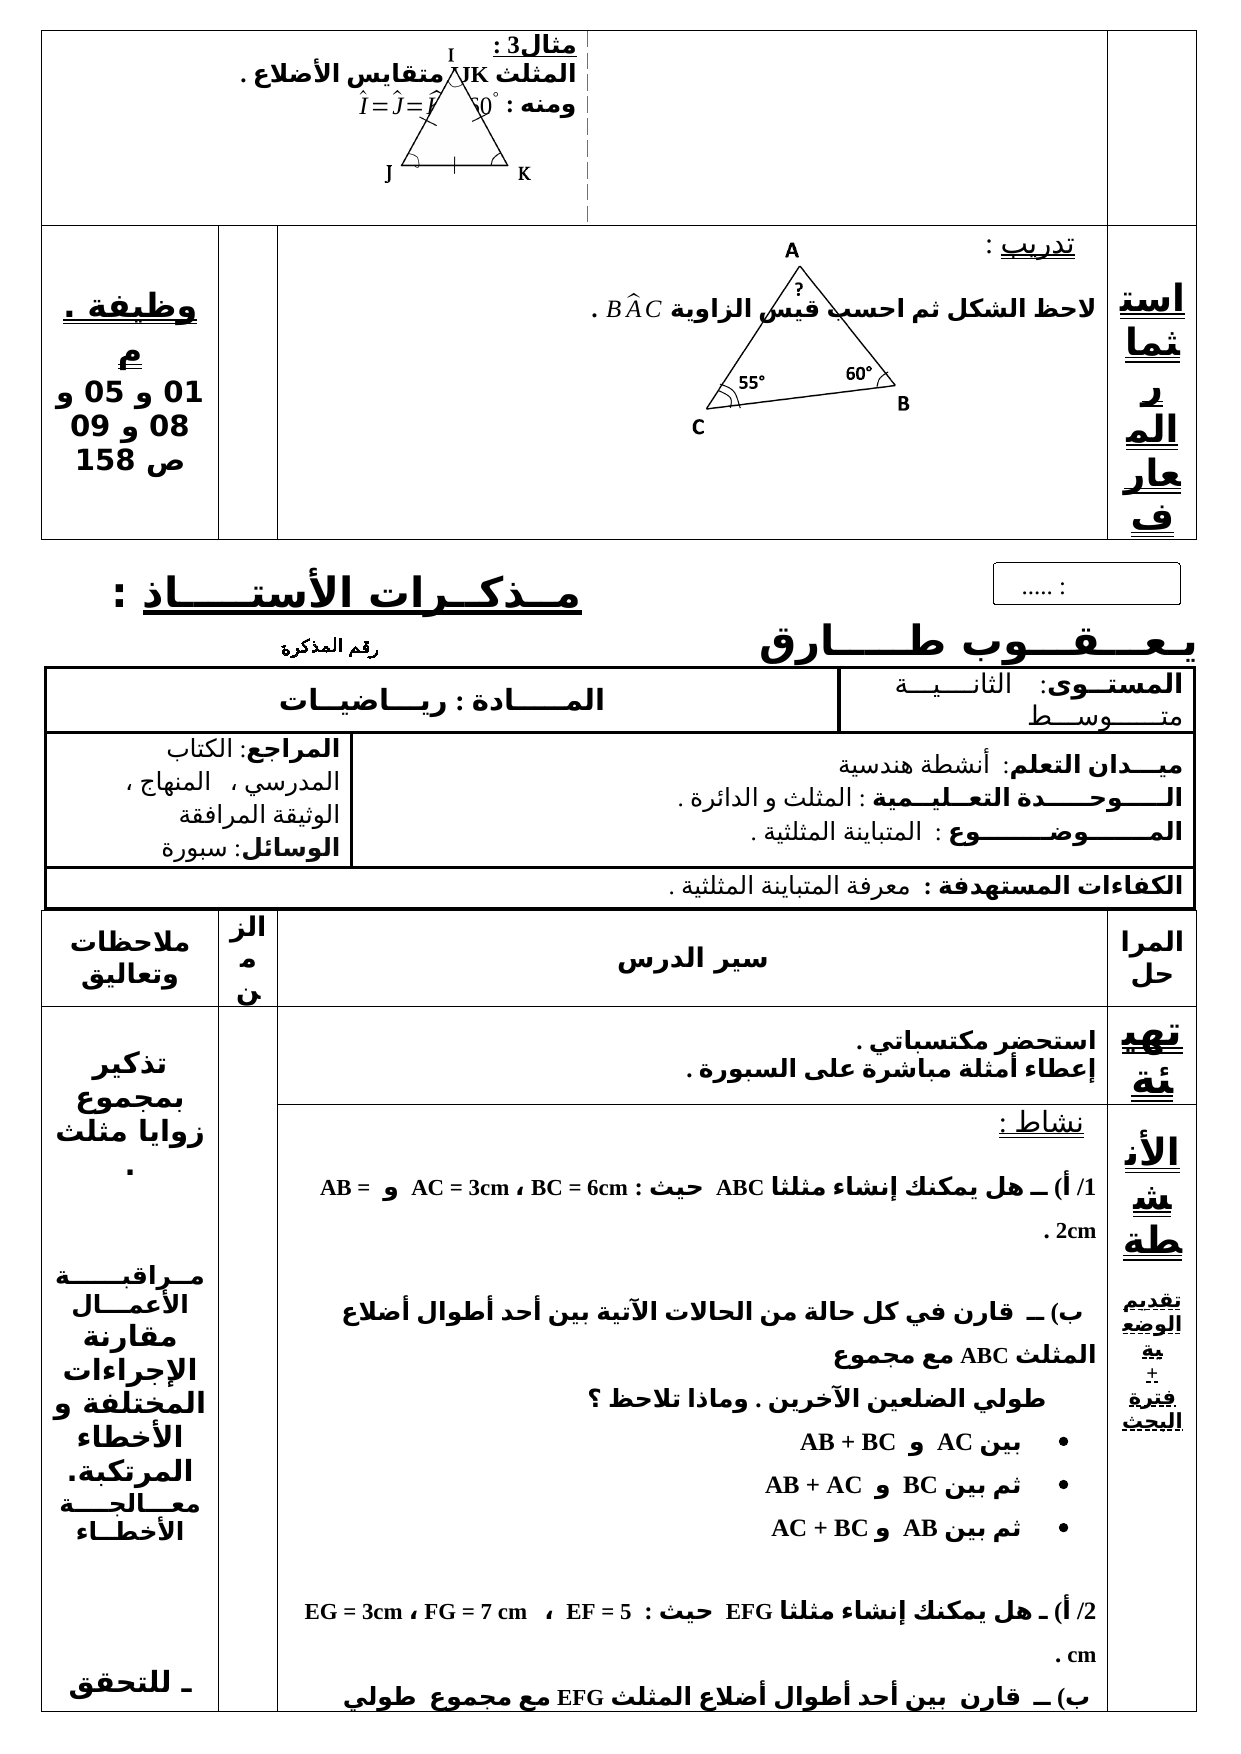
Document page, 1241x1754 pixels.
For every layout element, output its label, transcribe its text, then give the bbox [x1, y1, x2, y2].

table_header المـــــادة : ريـــاضيــات [47, 669, 837, 731]
table_header سير الدرس [278, 911, 1107, 1006]
table_cell تدريب : لاحظ الشكل ثم احسب قيس الزاوية . [278, 226, 1107, 539]
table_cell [1108, 1105, 1196, 1711]
table_header المراحل [1108, 911, 1196, 1006]
table_header المستــوى: الثانــــيـــة متــــــوســـط [841, 669, 1193, 731]
table_header ملاحظات وتعاليق [42, 911, 218, 1006]
table_cell وظيفة .م 01 و 05 و 08 و 09 ص 158 [42, 226, 218, 539]
text مــذكــرات الأستـــــاذ : يـعـــقـــوب طـــــارق [41, 568, 1199, 666]
table_cell تذكير بمجموع زوايا مثلث . مــراقبــــــة الأعمـــال مقارنة الإجراءات المختلفة و الأخطاء المرتكبة. معـــالجــــة الأخطــاء ـ للتحقق من أنّ مثلثا قابل للانشاء ، يكفي التحقق أنّ طول ضلع فيه أصغر من مجموع طولي الضلعين الآخرين [42, 1007, 218, 1711]
table_cell استثمار المعارف [1108, 226, 1196, 539]
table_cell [1108, 31, 1196, 225]
table_cell [219, 1007, 277, 1711]
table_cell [278, 1105, 1107, 1711]
table_cell استحضر مكتسباتي . إعطاء أمثلة مباشرة على السبورة . [278, 1007, 1107, 1104]
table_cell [42, 31, 588, 225]
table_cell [588, 31, 1107, 225]
table_cell المراجع: الكتاب المدرسي ، المنهاج ، الوثيقة المرافقة الوسائل: سبورة [47, 734, 350, 866]
table_cell ميـــدان التعلم: أنشطة هندسية الـــــوحـــــدة التعــليــمية : المثلث و الدائرة . المـــــــوضــــــــوع : المتباينة المثلثية . [353, 734, 1193, 866]
picture [677, 240, 933, 443]
table_header الزمن [219, 911, 277, 1006]
table_cell تهيئة [1108, 1007, 1196, 1104]
picture [379, 41, 537, 184]
table_cell الكفاءات المستهدفة : معرفة المتباينة المثلثية . [47, 869, 1193, 907]
table_cell [219, 226, 277, 539]
